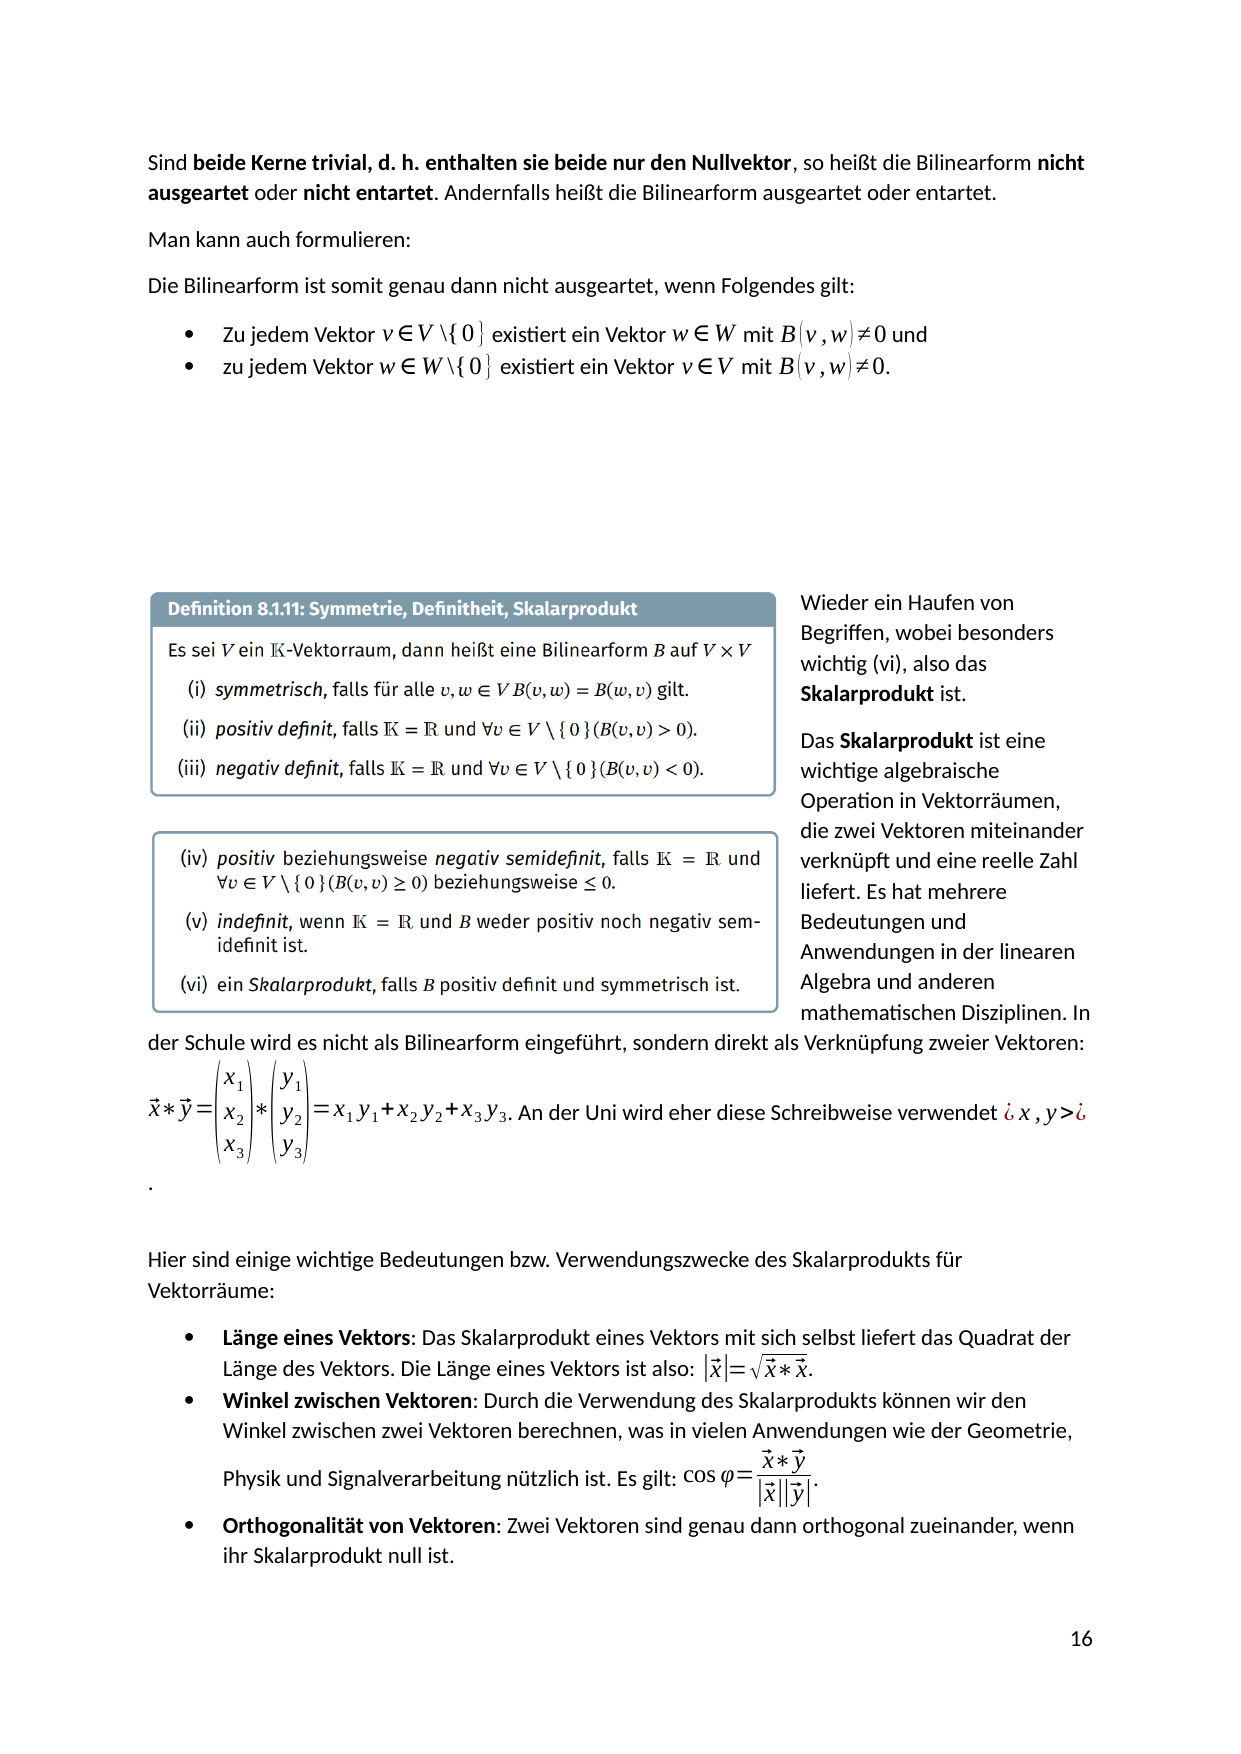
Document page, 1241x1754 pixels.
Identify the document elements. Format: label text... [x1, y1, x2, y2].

text Man kann auch formulieren: [148, 225, 1093, 253]
text Hier sind einige wichtige Bedeutungen bzw. Verwendungszwecke des Skalarprodukts für Vektorräume: [148, 1215, 1093, 1304]
list Winkel zwischen Vektoren: Durch die Verwendung des Skalarprodukts können wir den Winkel zwischen zwei Vektoren berechnen, was in vielen Anwendungen wie der Geometrie, Physik und Signalverarbeitung nützlich ist. Es gilt: . [185, 1386, 1093, 1509]
text Sind beide Kerne trivial, d. h. enthalten sie beide nur den Nullvektor, so heißt die Bilinearform nicht ausgeartet oder nicht entartet. Andernfalls heißt die Bilinearform ausgeartet oder entartet. [148, 148, 1093, 206]
list zu jedem Vektor existiert ein Vektor mit . [185, 351, 1093, 382]
list Orthogonalität von Vektoren: Zwei Vektoren sind genau dann orthogonal zueinander, wenn ihr Skalarprodukt null ist. [185, 1511, 1093, 1569]
text Die Bilinearform ist somit genau dann nicht ausgeartet, wenn Folgendes gilt: [148, 272, 1093, 299]
picture [147, 827, 782, 1018]
picture [147, 588, 782, 802]
text Wieder ein Haufen von Begriffen, wobei besonders wichtig (vi), also das Skalarprodukt ist. [782, 588, 1093, 707]
list Länge eines Vektors: Das Skalarprodukt eines Vektors mit sich selbst liefert das Quadrat der Länge des Vektors. Die Länge eines Vektors ist also: . [185, 1323, 1093, 1384]
list Zu jedem Vektor existiert ein Vektor mit und [185, 318, 1093, 349]
